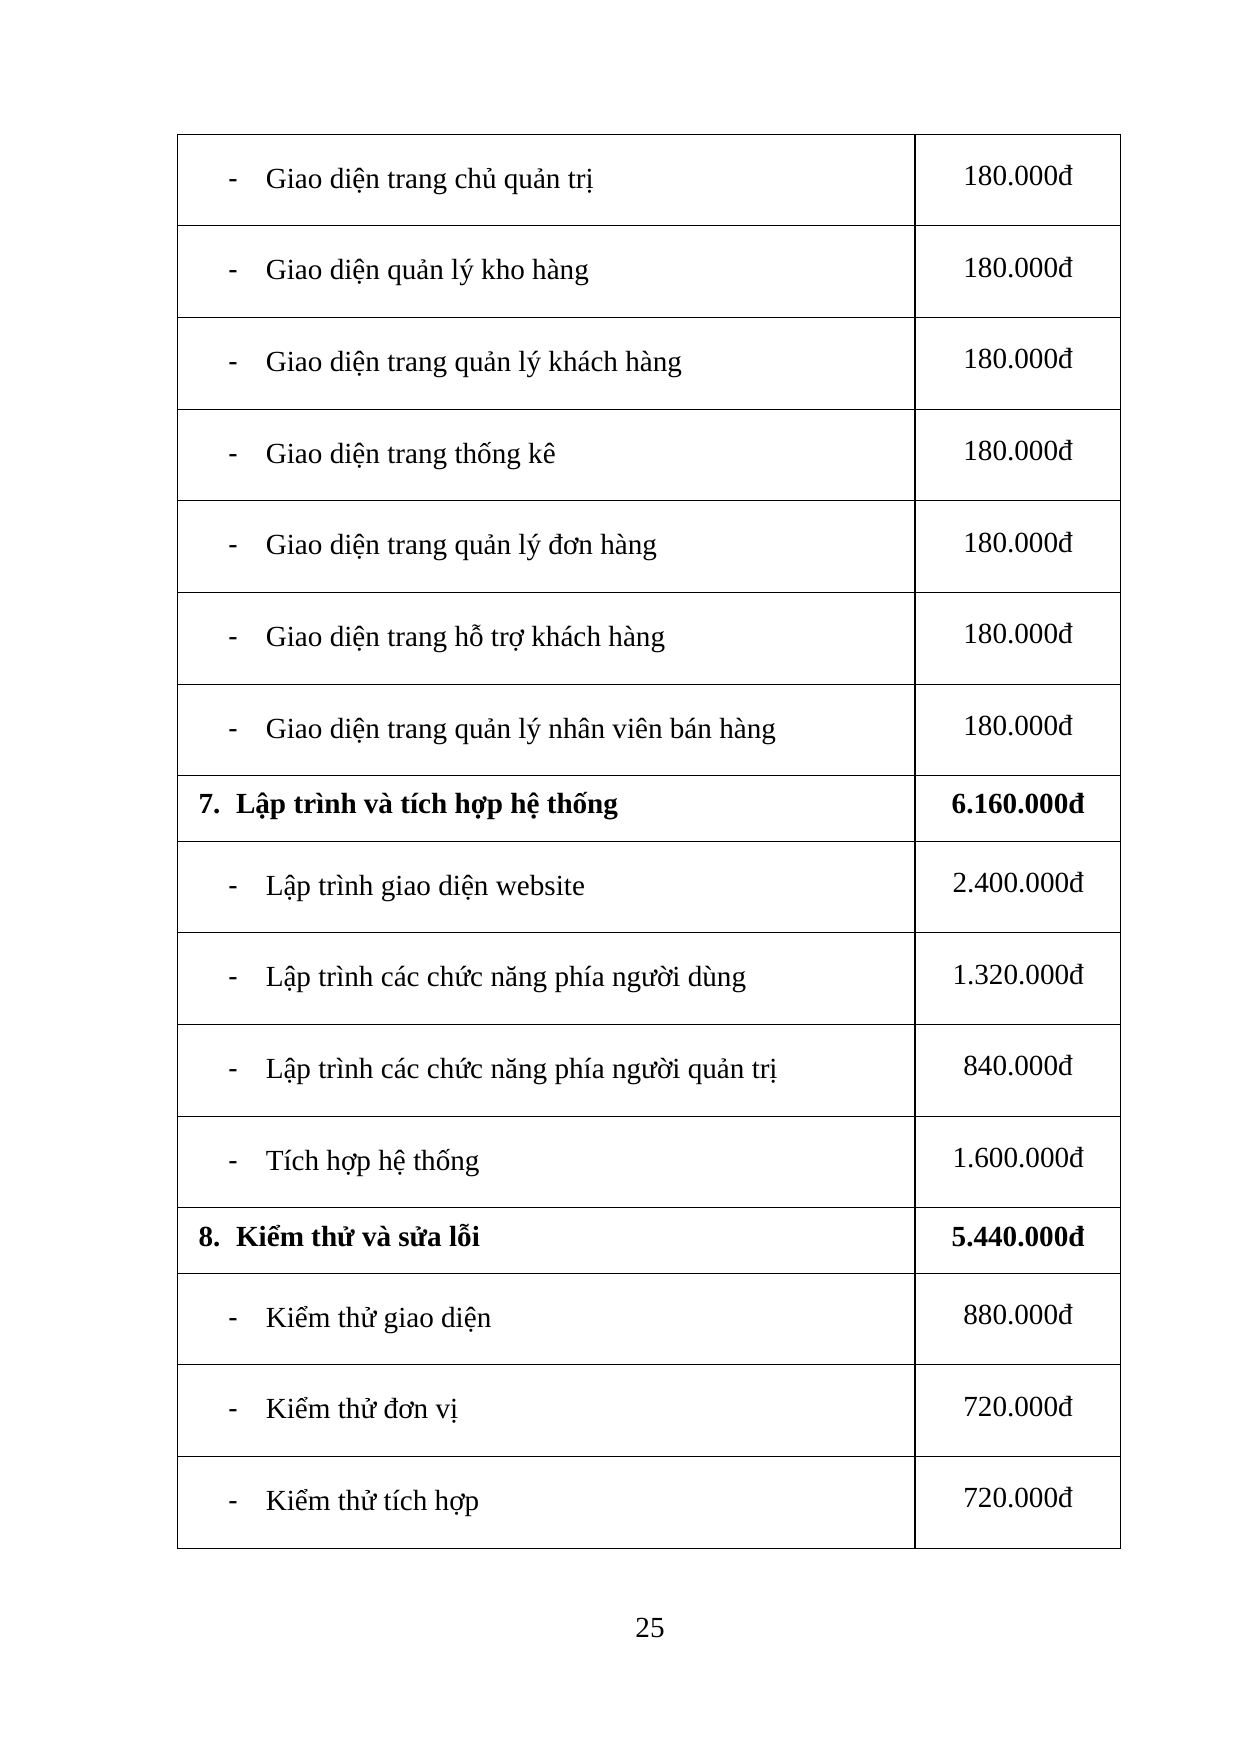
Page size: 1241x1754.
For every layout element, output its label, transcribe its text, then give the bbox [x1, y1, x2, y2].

table_cell Giao diện trang quản lý đơn hàng [178, 501, 914, 592]
table_cell 2.400.000đ [916, 842, 1120, 932]
table_cell Lập trình các chức năng phía người dùng [178, 933, 914, 1024]
table_cell 180.000đ [916, 318, 1120, 408]
table_cell Kiểm thử giao diện [178, 1274, 914, 1364]
table_cell Kiểm thử tích hợp [178, 1457, 914, 1548]
table_cell 840.000đ [916, 1025, 1120, 1116]
table_cell 1.600.000đ [916, 1117, 1120, 1207]
table_cell Giao diện trang chủ quản trị [178, 135, 914, 225]
table_cell 720.000đ [916, 1457, 1120, 1548]
table_cell Giao diện trang quản lý nhân viên bán hàng [178, 685, 914, 775]
table_cell 6.160.000đ [916, 776, 1120, 841]
table_cell 180.000đ [916, 685, 1120, 775]
table_cell Lập trình các chức năng phía người quản trị [178, 1025, 914, 1116]
table_cell 5.440.000đ [916, 1208, 1120, 1273]
table_cell 1.320.000đ [916, 933, 1120, 1024]
table_cell Giao diện trang hỗ trợ khách hàng [178, 593, 914, 683]
table_cell 180.000đ [916, 593, 1120, 683]
table_cell 180.000đ [916, 410, 1120, 500]
table_cell 180.000đ [916, 135, 1120, 225]
table_cell Kiểm thử đơn vị [178, 1365, 914, 1456]
table_cell Giao diện trang thống kê [178, 410, 914, 500]
table_cell Tích hợp hệ thống [178, 1117, 914, 1207]
table_cell 180.000đ [916, 226, 1120, 317]
table_cell Giao diện quản lý kho hàng [178, 226, 914, 317]
table_cell Lập trình giao diện website [178, 842, 914, 932]
table_cell Giao diện trang quản lý khách hàng [178, 318, 914, 408]
table_cell 180.000đ [916, 501, 1120, 592]
table_cell 720.000đ [916, 1365, 1120, 1456]
table_cell Kiểm thử và sửa lỗi [178, 1208, 914, 1273]
table_cell 880.000đ [916, 1274, 1120, 1364]
table_cell Lập trình và tích hợp hệ thống [178, 776, 914, 841]
